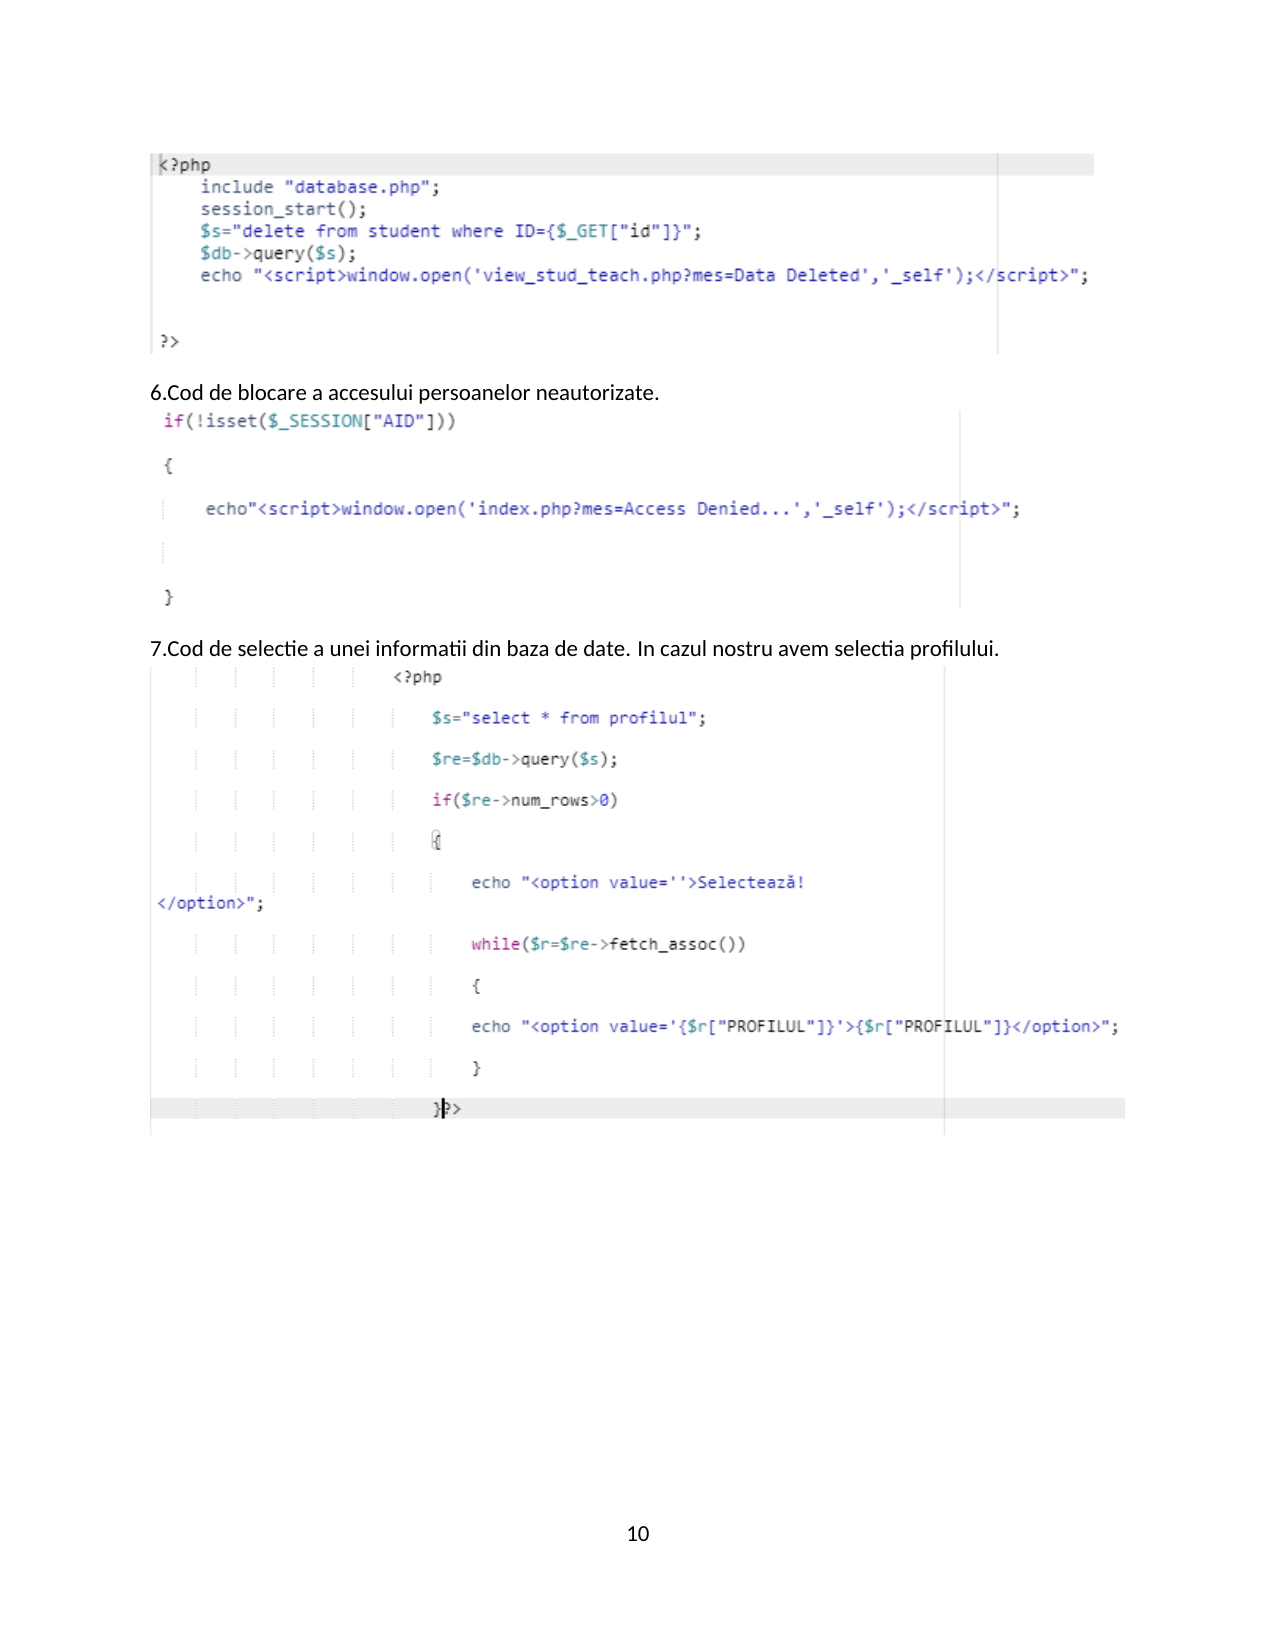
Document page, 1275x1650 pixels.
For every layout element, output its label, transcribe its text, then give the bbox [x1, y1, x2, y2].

picture [150, 410, 1036, 609]
picture [150, 150, 1094, 354]
picture [150, 666, 1125, 1135]
text 7.Cod de selectie a unei informatii din baza de date. In cazul nostru avem selectia profilului. [150, 634, 1125, 666]
